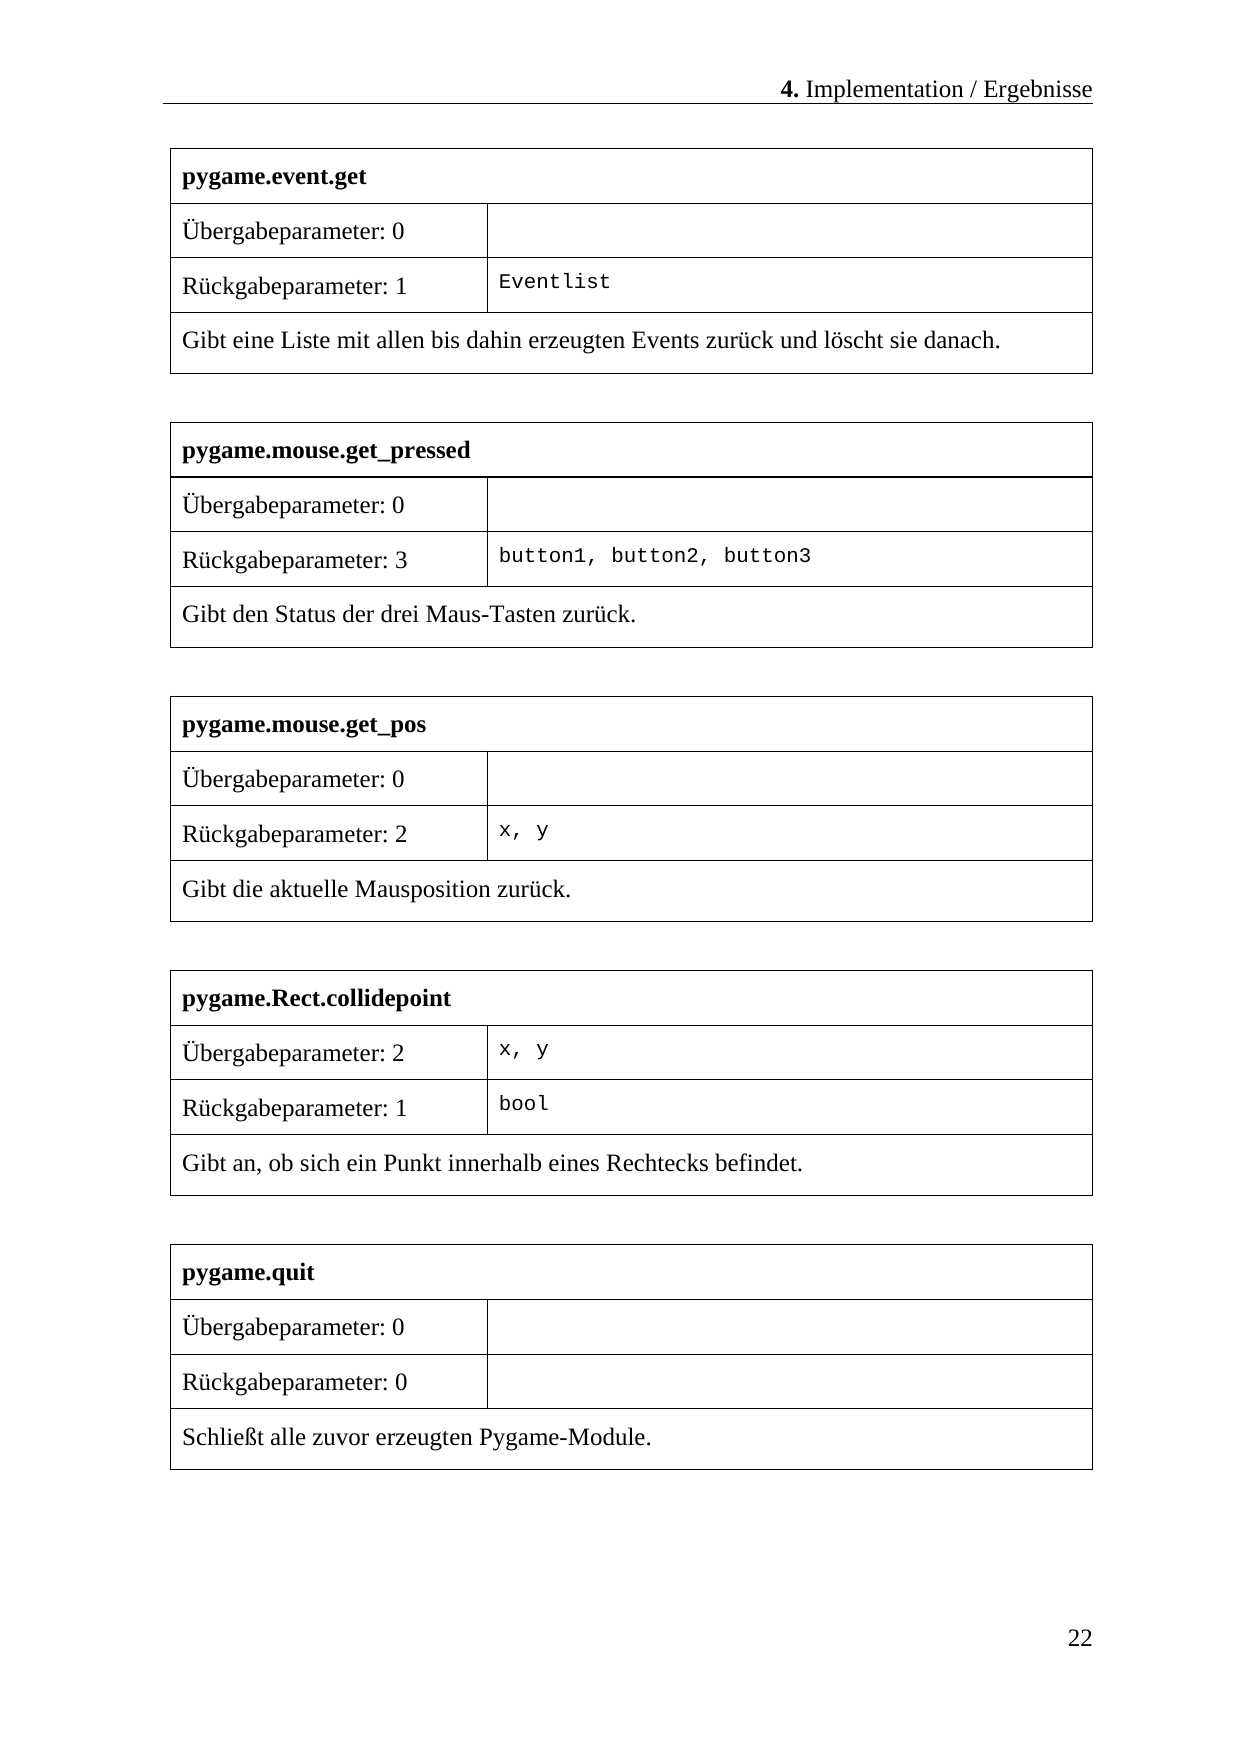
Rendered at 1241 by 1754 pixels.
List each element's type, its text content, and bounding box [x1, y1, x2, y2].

table_header pygame.mouse.get_pressed [171, 423, 1092, 476]
table_cell [488, 1355, 1092, 1408]
table_cell Gibt eine Liste mit allen bis dahin erzeugten Events zurück und löscht sie danach. [171, 313, 1092, 373]
table_cell Übergabeparameter: 0 [171, 204, 487, 257]
table_cell Übergabeparameter: 0 [171, 752, 487, 805]
table_cell Gibt an, ob sich ein Punkt innerhalb eines Rechtecks befindet. [171, 1135, 1092, 1195]
table_header pygame.Rect.collidepoint [171, 971, 1092, 1024]
table_cell Eventlist [488, 258, 1092, 312]
table_cell Übergabeparameter: 0 [171, 478, 487, 531]
table_cell [488, 478, 1092, 531]
table_cell Rückgabeparameter: 1 [171, 1080, 487, 1134]
table_cell Rückgabeparameter: 1 [171, 258, 487, 312]
table_cell Übergabeparameter: 2 [171, 1026, 487, 1079]
table_cell x, y [488, 1026, 1092, 1079]
table_cell Gibt die aktuelle Mausposition zurück. [171, 861, 1092, 921]
table_cell Rückgabeparameter: 2 [171, 806, 487, 860]
table_header pygame.event.get [171, 149, 1092, 202]
table_cell Rückgabeparameter: 3 [171, 532, 487, 586]
table_cell [488, 204, 1092, 257]
table_cell button1, button2, button3 [488, 532, 1092, 586]
table_cell x, y [488, 806, 1092, 860]
table_cell Rückgabeparameter: 0 [171, 1355, 487, 1408]
table_cell Gibt den Status der drei Maus-Tasten zurück. [171, 587, 1092, 647]
table_cell [488, 752, 1092, 805]
table_cell bool [488, 1080, 1092, 1134]
table_cell Übergabeparameter: 0 [171, 1300, 487, 1353]
table_header pygame.quit [171, 1245, 1092, 1299]
table_header pygame.mouse.get_pos [171, 697, 1092, 751]
table_cell [488, 1300, 1092, 1353]
table_cell Schließt alle zuvor erzeugten Pygame-Module. [171, 1409, 1092, 1469]
